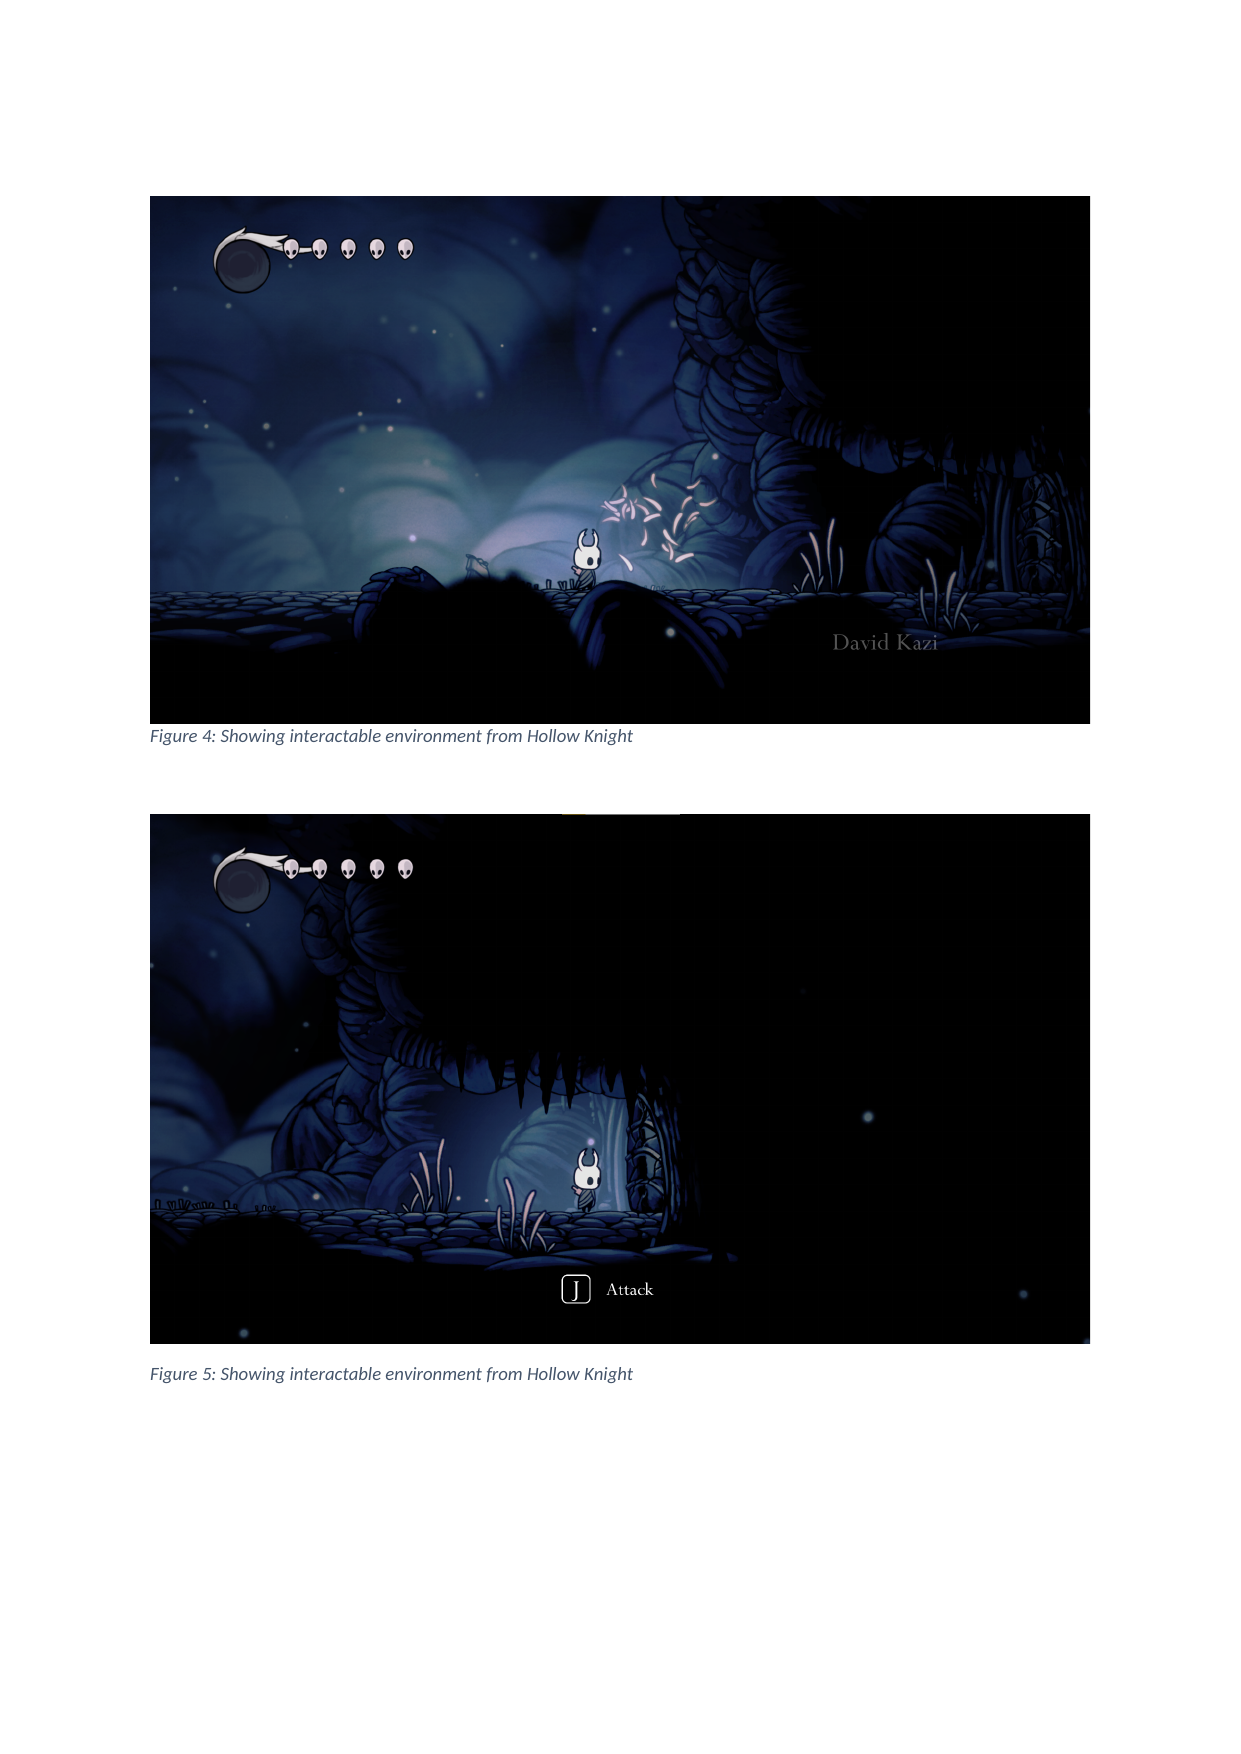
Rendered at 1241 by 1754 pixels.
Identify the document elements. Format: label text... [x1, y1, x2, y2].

picture [150, 196, 1091, 724]
picture [150, 814, 1091, 1344]
text Figure 5: Showing interactable environment from Hollow Knight [150, 1362, 1090, 1385]
text Figure 4: Showing interactable environment from Hollow Knight [150, 724, 1090, 747]
